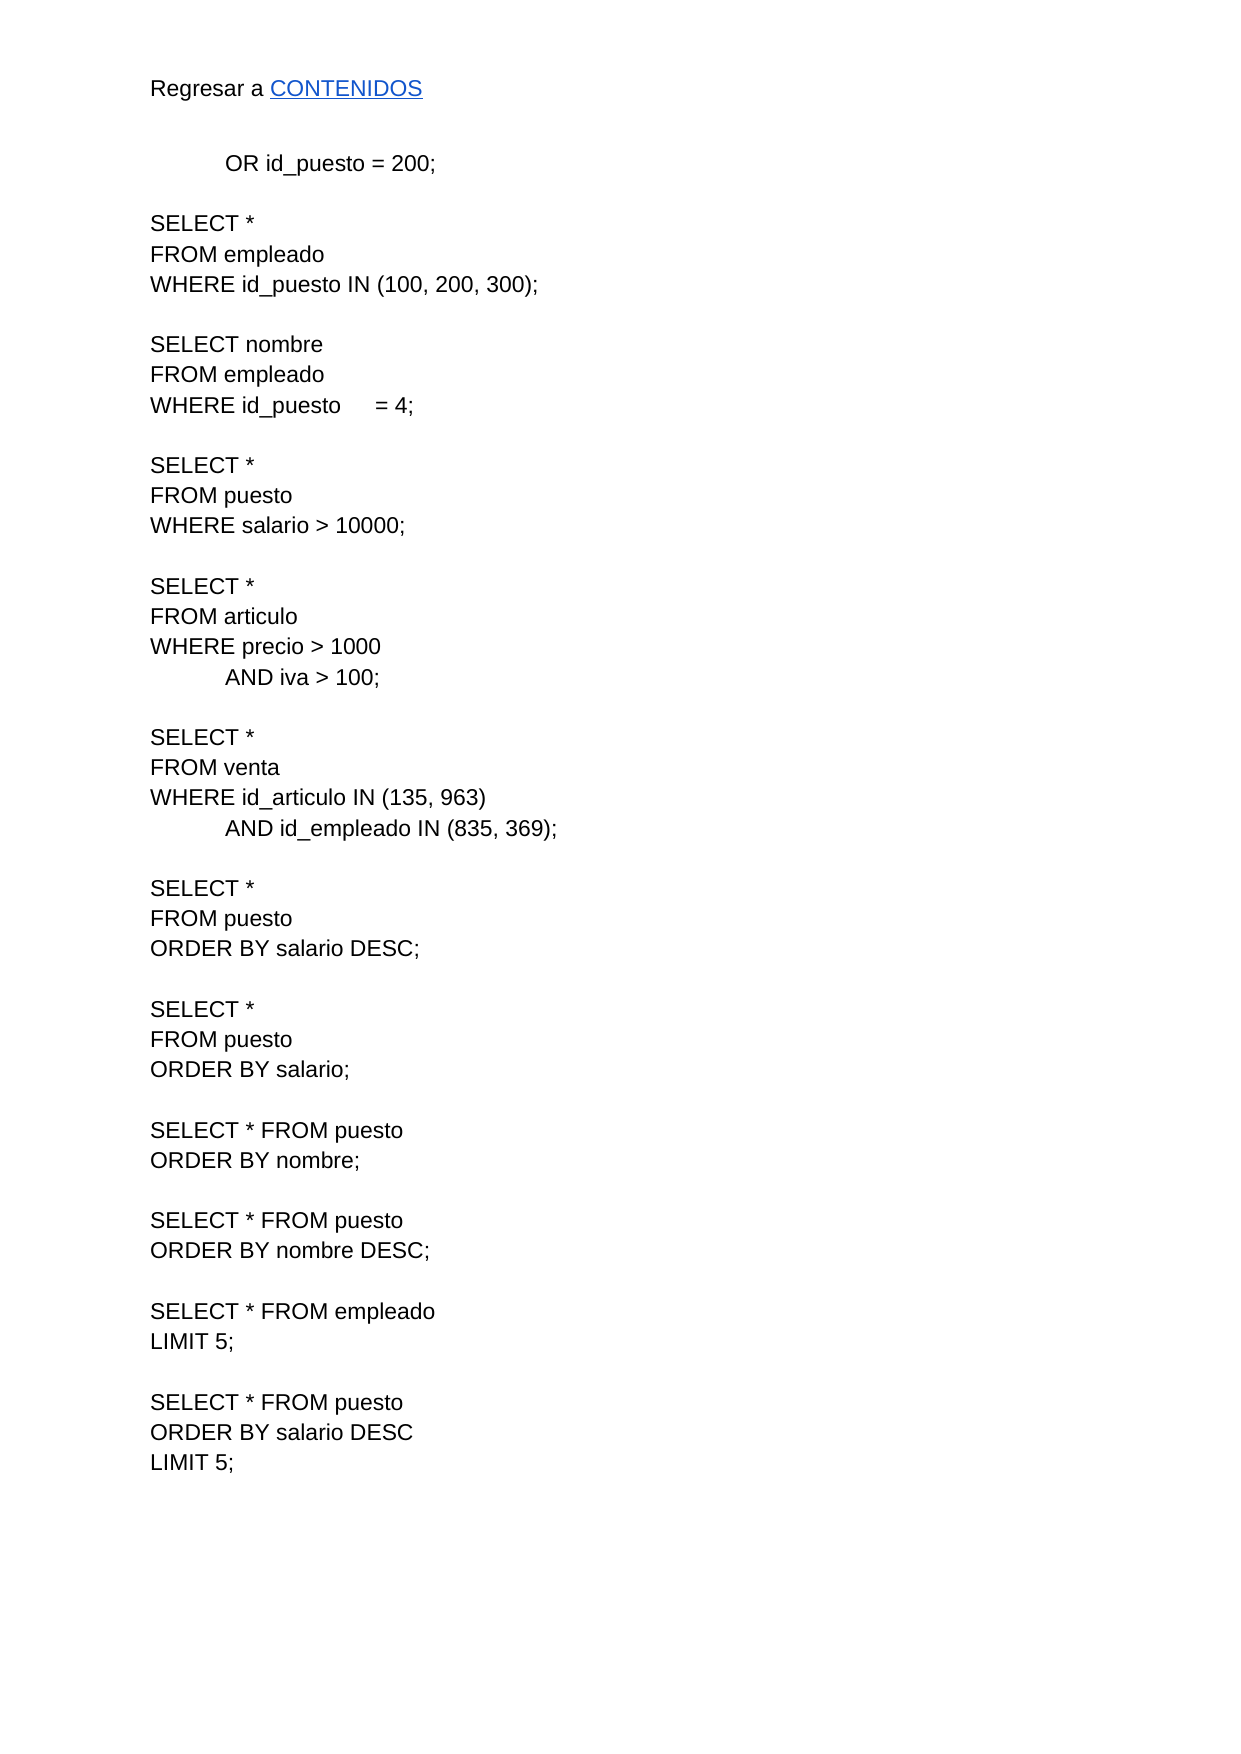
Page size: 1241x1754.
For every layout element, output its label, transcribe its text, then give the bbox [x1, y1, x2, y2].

text SELECT * FROM puesto [150, 1207, 1090, 1234]
text WHERE id_puesto IN (100, 200, 300); [150, 271, 1090, 297]
text WHERE precio > 1000 [150, 633, 1090, 660]
text FROM empleado [150, 241, 1090, 267]
text OR id_puesto = 200; [150, 150, 1090, 176]
text FROM puesto [150, 1026, 1090, 1052]
text SELECT * FROM puesto [150, 1388, 1090, 1415]
text ORDER BY salario; [150, 1056, 1090, 1083]
text ORDER BY salario DESC [150, 1419, 1090, 1445]
text SELECT * [150, 996, 1090, 1022]
text FROM puesto [150, 482, 1090, 509]
text SELECT * FROM puesto [150, 1117, 1090, 1143]
text SELECT * [150, 452, 1090, 478]
text SELECT nombre [150, 331, 1090, 358]
text ORDER BY salario DESC; [150, 935, 1090, 962]
text AND id_empleado IN (835, 369); [150, 814, 1090, 841]
text LIMIT 5; [150, 1328, 1090, 1354]
text SELECT * [150, 573, 1090, 599]
text SELECT * [150, 724, 1090, 750]
text SELECT * FROM empleado [150, 1298, 1090, 1324]
text WHERE salario > 10000; [150, 512, 1090, 539]
text SELECT * [150, 210, 1090, 237]
text FROM empleado [150, 361, 1090, 388]
text FROM articulo [150, 603, 1090, 629]
text AND iva > 100; [150, 663, 1090, 690]
text FROM venta [150, 754, 1090, 781]
text LIMIT 5; [150, 1449, 1090, 1475]
text SELECT * [150, 875, 1090, 901]
text WHERE id_articulo IN (135, 963) [150, 784, 1090, 811]
text WHERE id_puesto = 4; [150, 392, 1090, 418]
text ORDER BY nombre DESC; [150, 1237, 1090, 1264]
text FROM puesto [150, 905, 1090, 932]
text ORDER BY nombre; [150, 1147, 1090, 1173]
